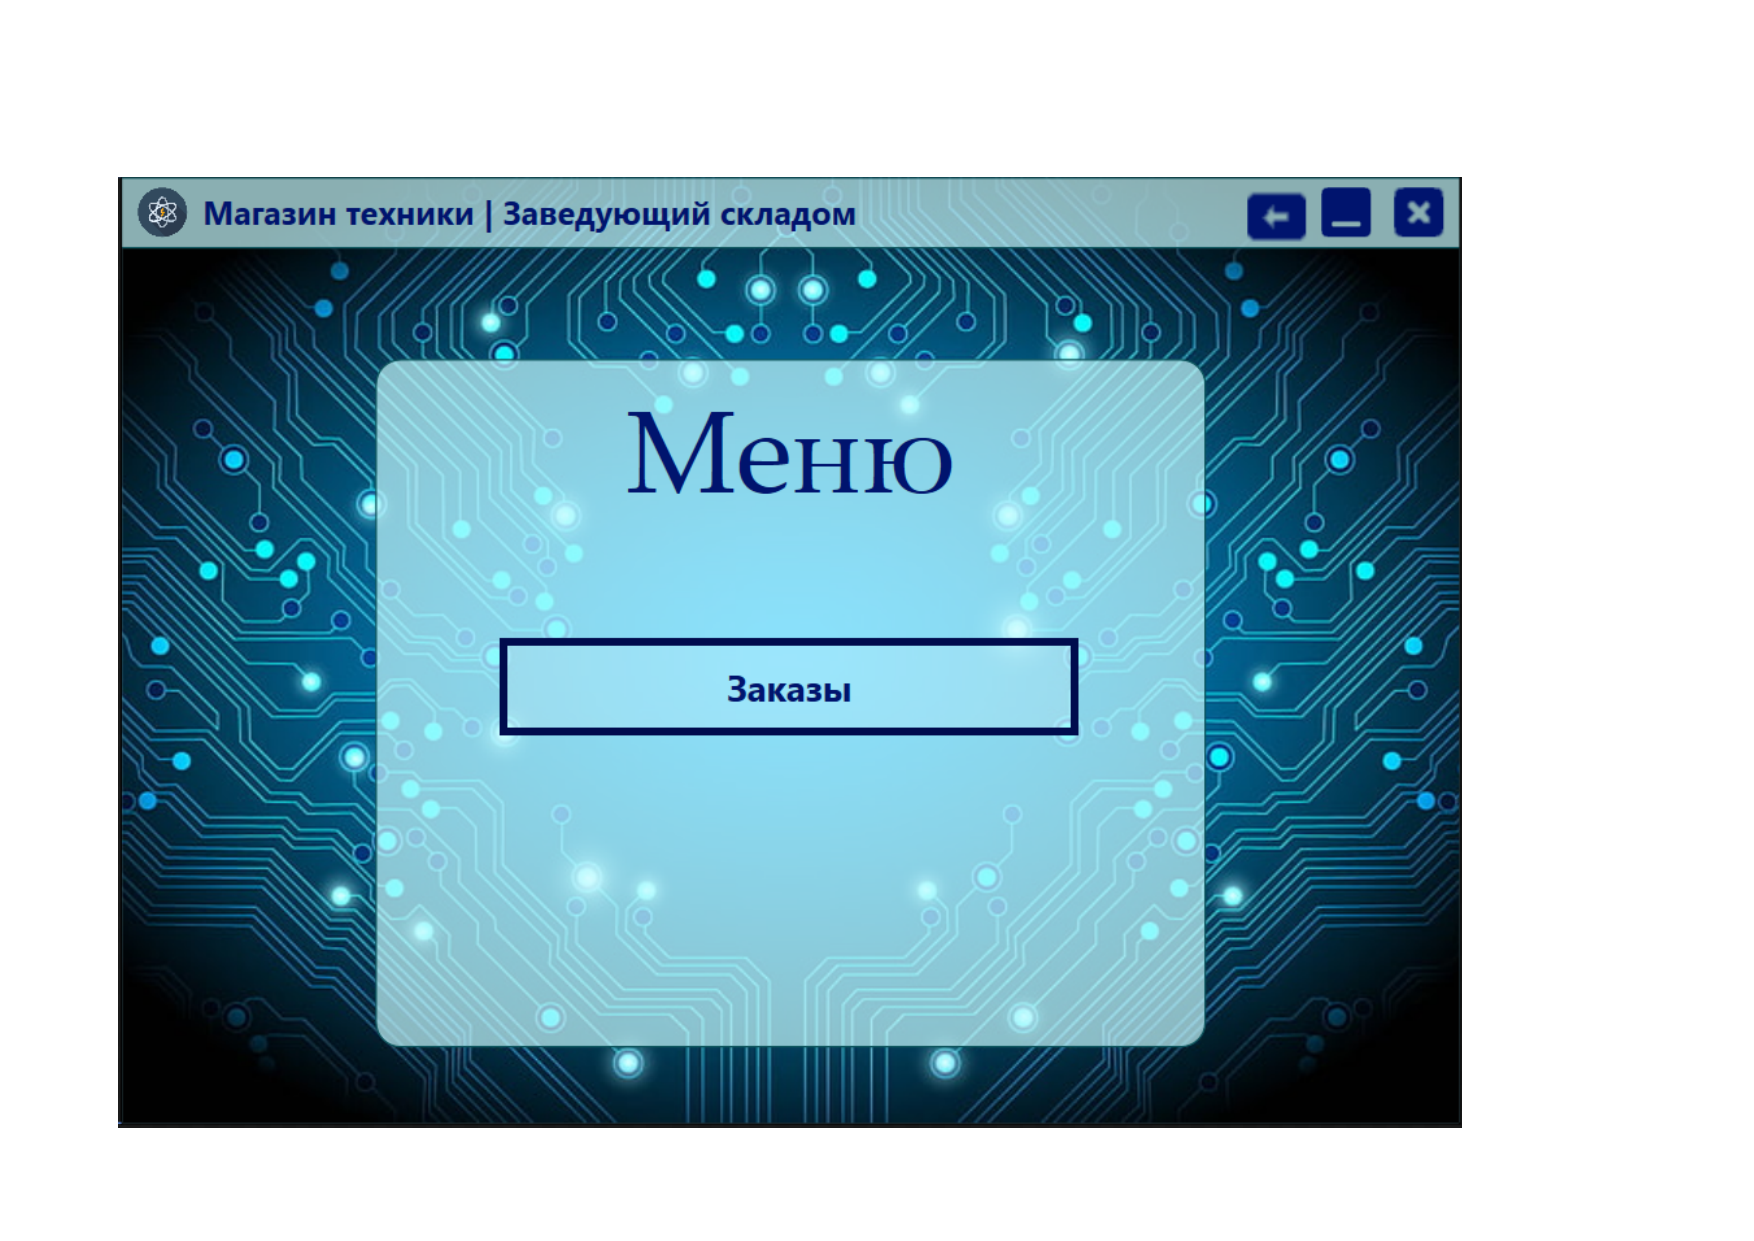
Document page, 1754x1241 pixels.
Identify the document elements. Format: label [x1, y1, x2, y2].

picture [118, 177, 1462, 1128]
